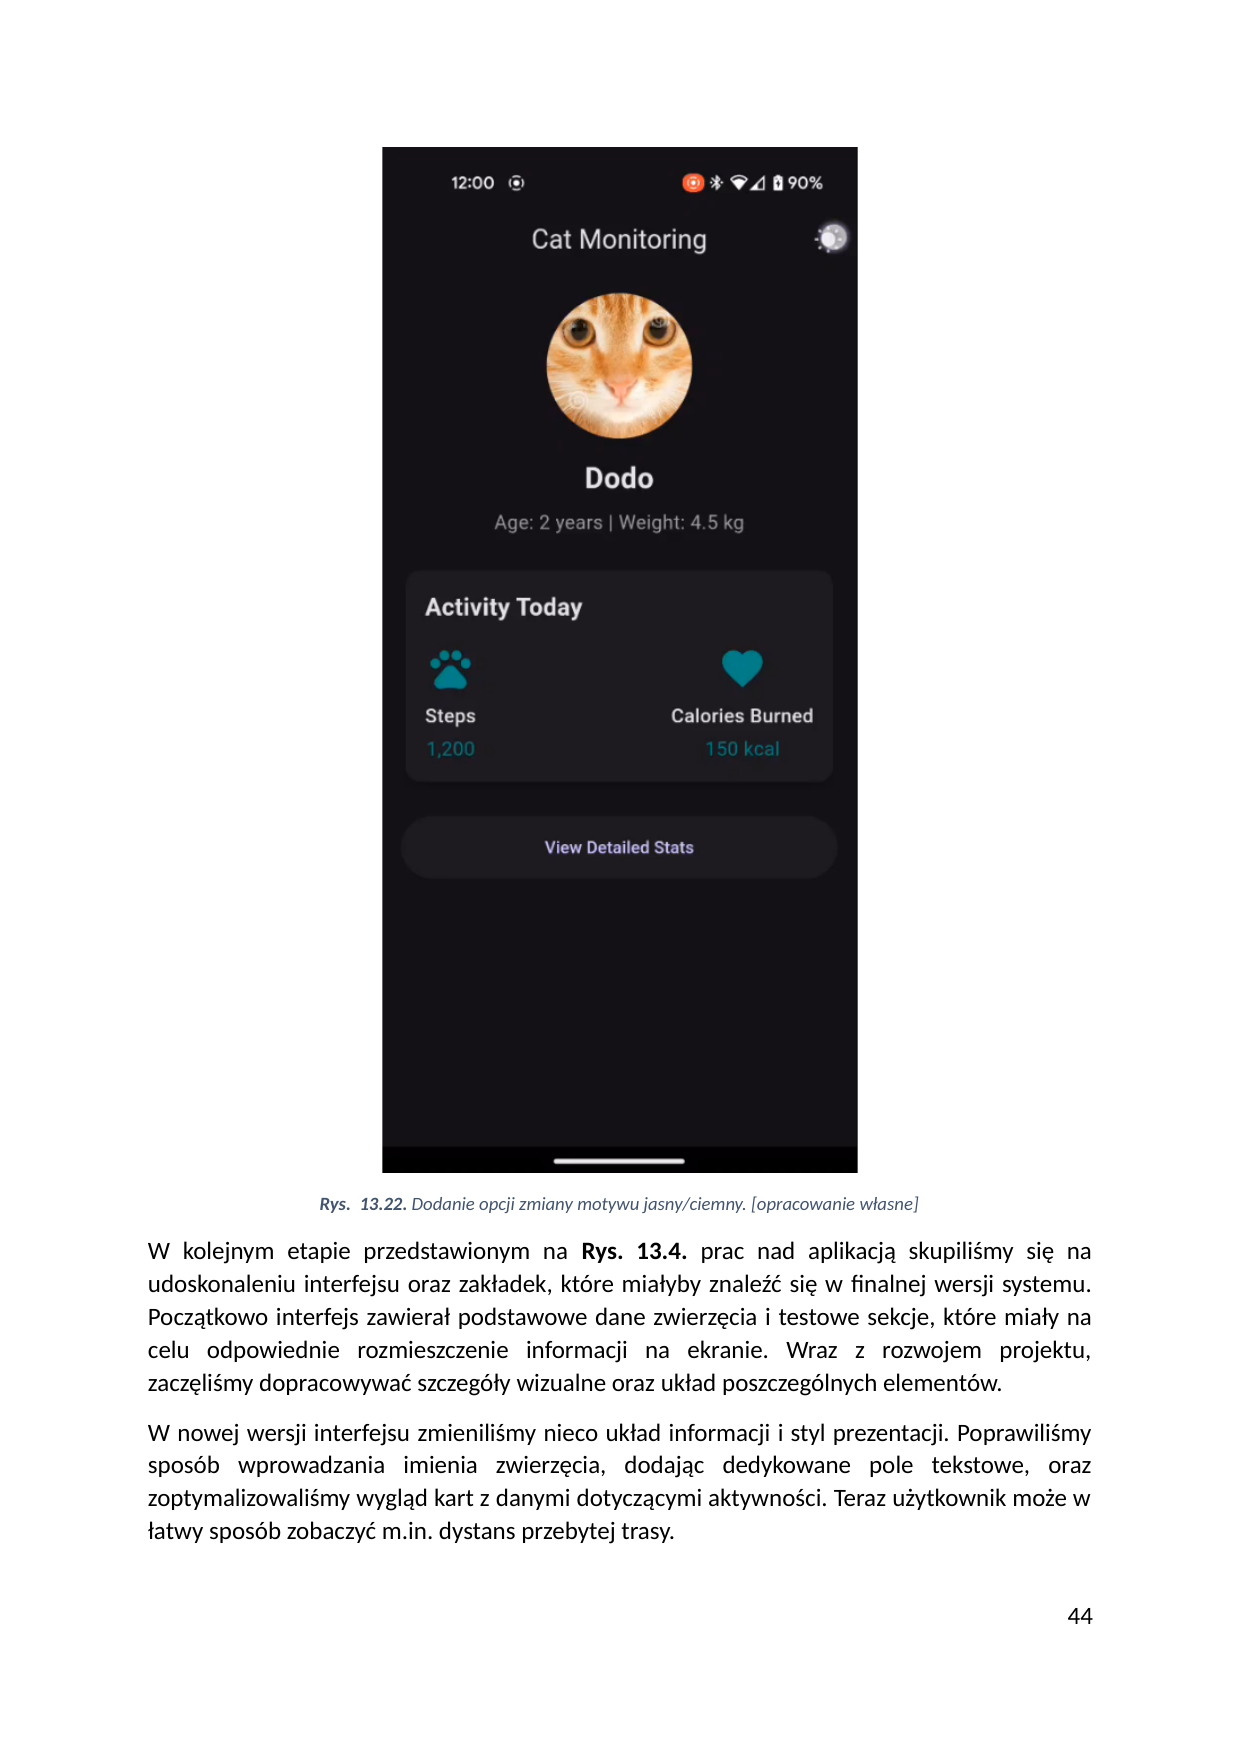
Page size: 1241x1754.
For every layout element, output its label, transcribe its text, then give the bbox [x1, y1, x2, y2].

text W kolejnym etapie przedstawionym na Rys. 13.4. prac nad aplikacją skupiliśmy się na udoskonaleniu interfejsu oraz zakładek, które miałyby znaleźć się w finalnej wersji systemu. Początkowo interfejs zawierał podstawowe dane zwierzęcia i testowe sekcje, które miały na celu odpowiednie rozmieszczenie informacji na ekranie. Wraz z rozwojem projektu, zaczęliśmy dopracowywać szczegóły wizualne oraz układ poszczególnych elementów. [148, 1235, 1093, 1398]
picture [382, 147, 858, 1173]
text W nowej wersji interfejsu zmieniliśmy nieco układ informacji i styl prezentacji. Poprawiliśmy sposób wprowadzania imienia zwierzęcia, dodając dedykowane pole tekstowe, oraz zoptymalizowaliśmy wygląd kart z danymi dotyczącymi aktywności. Teraz użytkownik może w łatwy sposób zobaczyć m.in. dystans przebytej trasy. [148, 1417, 1093, 1546]
